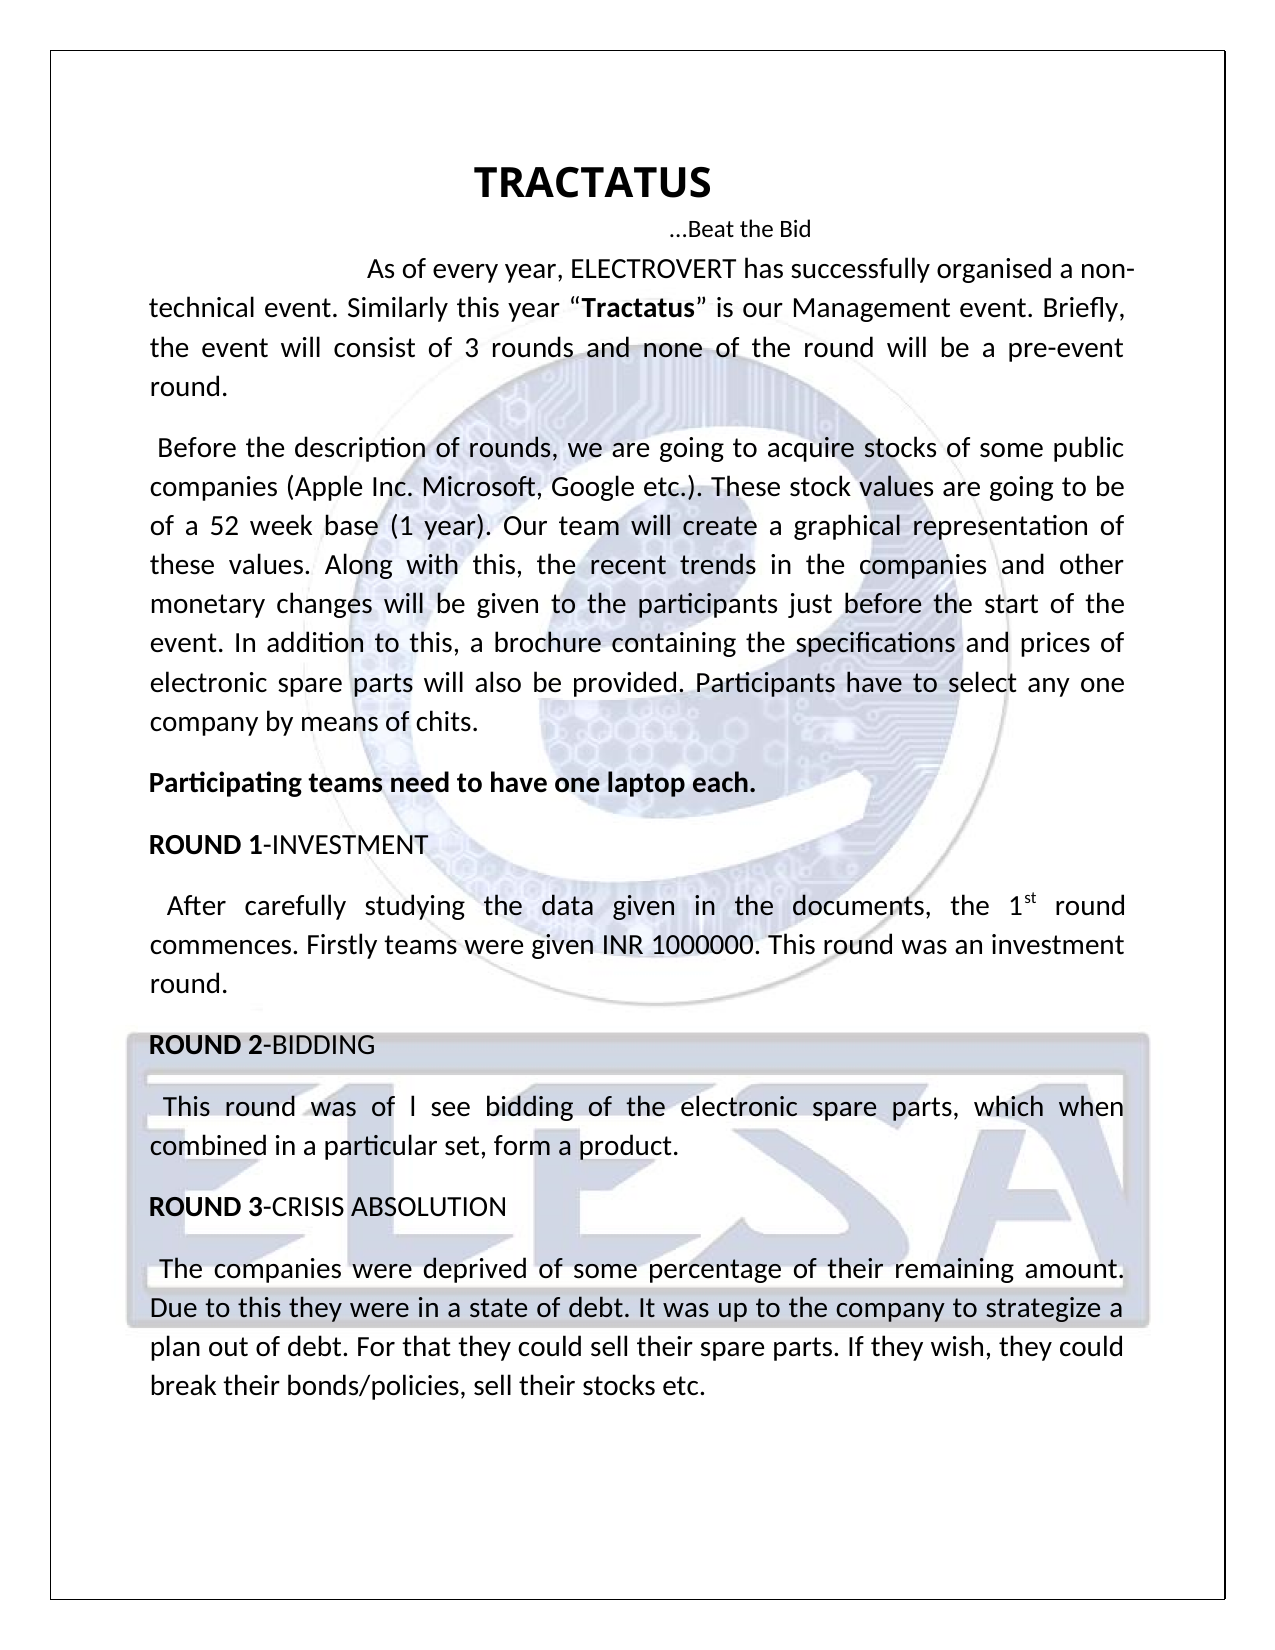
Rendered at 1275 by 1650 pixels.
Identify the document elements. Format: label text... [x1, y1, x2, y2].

text ROUND 2-BIDDING [148, 1026, 1126, 1062]
picture [0, 24, 1275, 1625]
text technical event. Similarly this year “Tractatus” is our Management event. Briefly, the event will consist of 3 rounds and none of the round will be a pre-event round. [148, 289, 1126, 403]
text After carefully studying the data given in the documents, the 1st round commences. Firstly teams were given INR 1000000. This round was an investment round. [148, 887, 1126, 1001]
text This round was of l see bidding of the electronic spare parts, which when combined in a particular set, form a product. [148, 1088, 1126, 1163]
text ROUND 1-INVESTMENT [148, 826, 1126, 861]
text ...Beat the Bid [148, 214, 1136, 244]
text ROUND 3-CRISIS ABSOLUTION [148, 1188, 1126, 1224]
text The companies were deprived of some percentage of their remaining amount. Due to this they were in a state of debt. It was up to the company to strategize a plan out of debt. For that they could sell their spare parts. If they wish, they could break their bonds/policies, sell their stocks etc. [148, 1250, 1126, 1403]
text Before the description of rounds, we are going to acquire stocks of some public companies (Apple Inc. Microsoft, Google etc.). These stock values are going to be of a 52 week base (1 year). Our team will create a graphical representation of these values. Along with this, the recent trends in the companies and other monetary changes will be given to the participants just before the start of the event. In addition to this, a brochure containing the specifications and prices of electronic spare parts will also be provided. Participants have to select any one company by means of chits. [148, 429, 1126, 738]
subtitle TRACTATUS [150, 152, 1035, 209]
text Participating teams need to have one laptop each. [148, 764, 1136, 800]
text As of every year, ELECTROVERT has successfully organised a non- [148, 250, 1136, 286]
